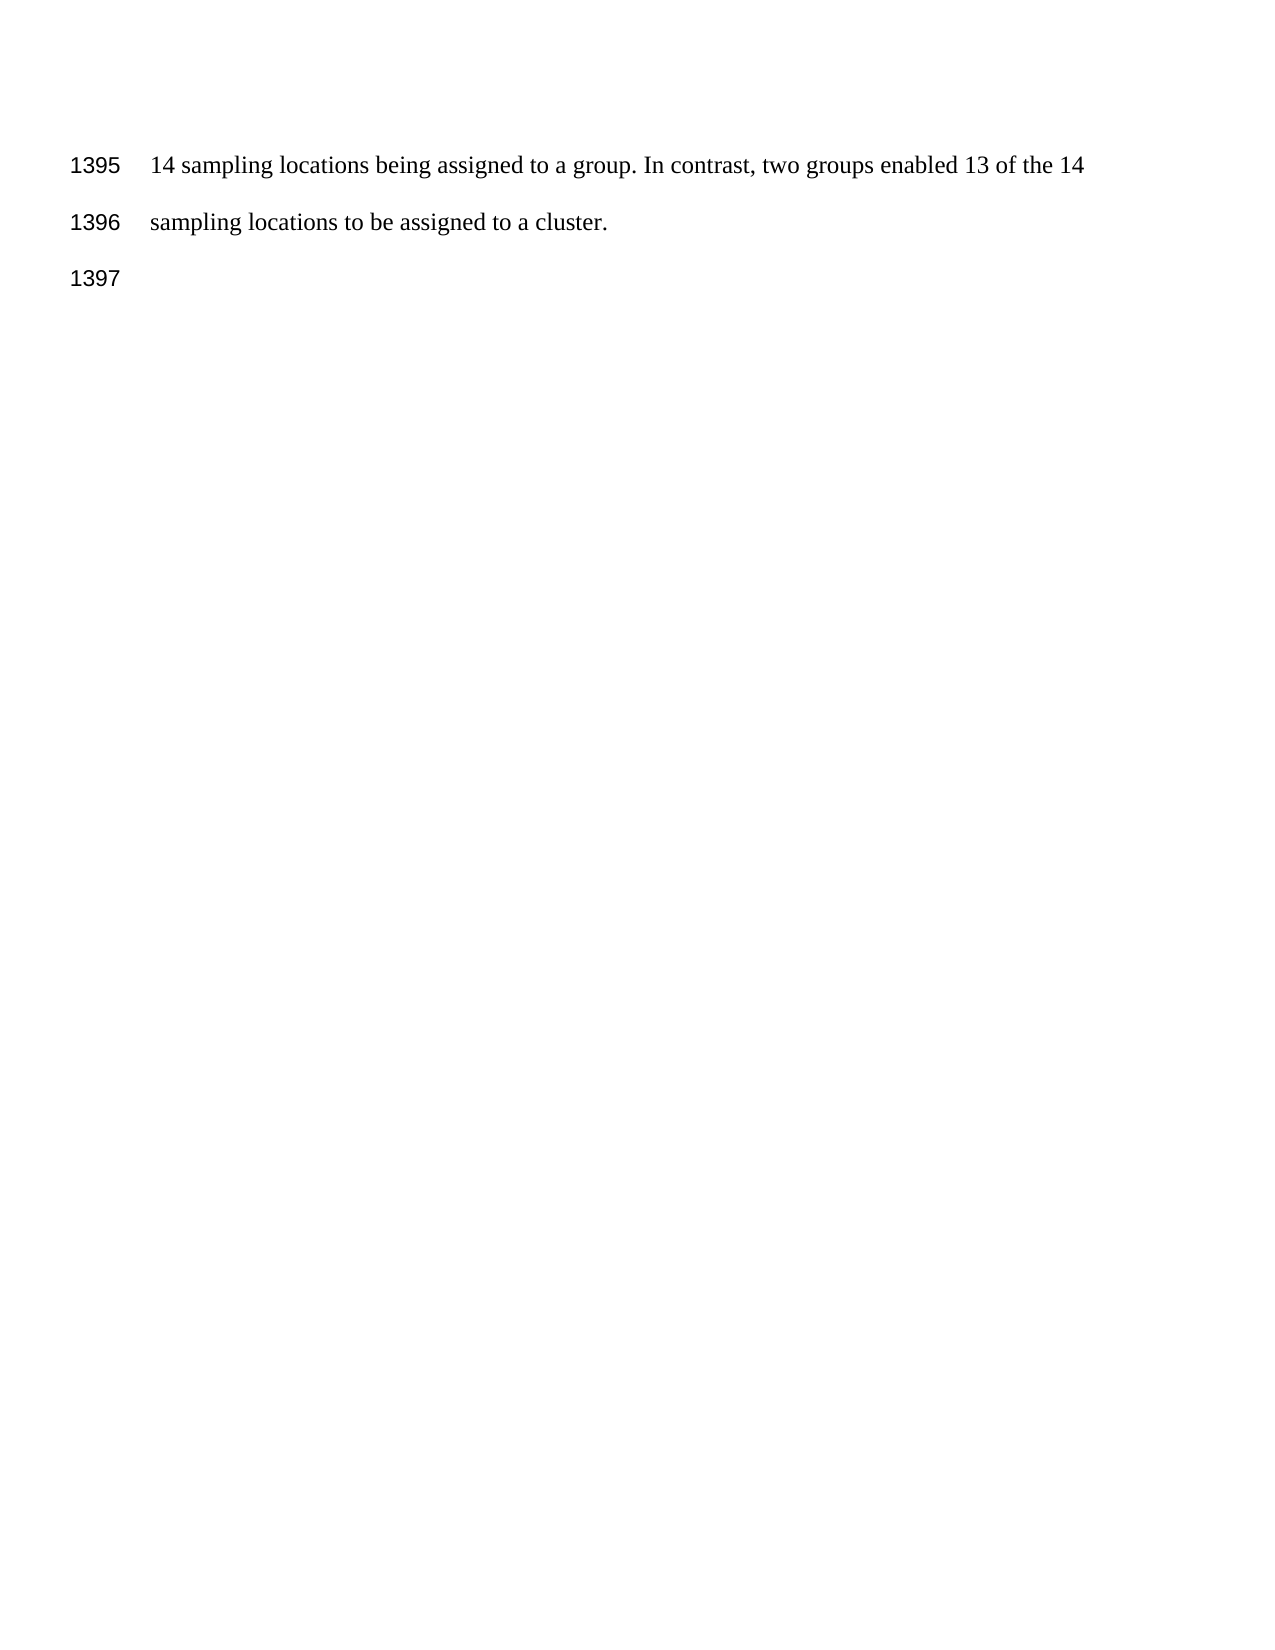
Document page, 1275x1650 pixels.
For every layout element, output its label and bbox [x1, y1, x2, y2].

text [150, 150, 1125, 236]
